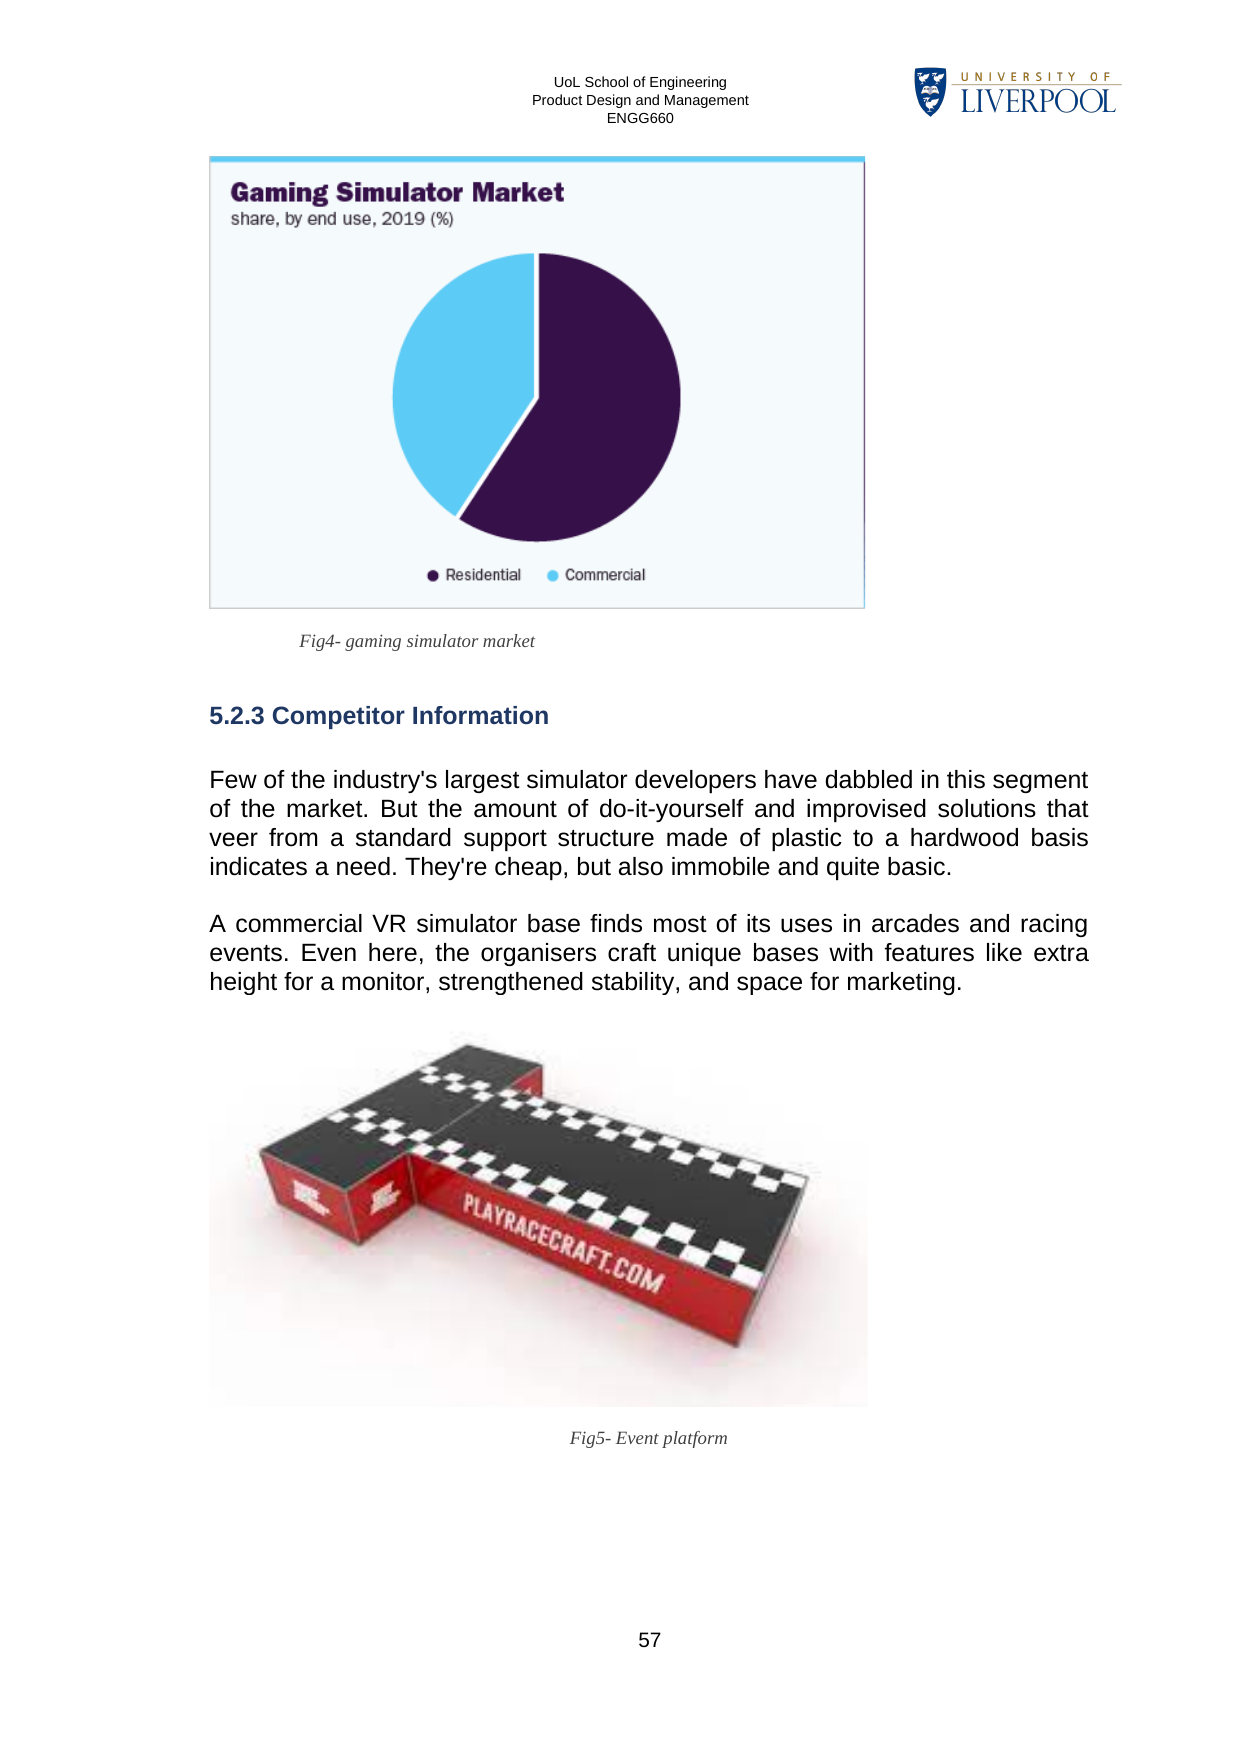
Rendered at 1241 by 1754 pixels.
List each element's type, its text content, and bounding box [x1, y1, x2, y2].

picture [883, 29, 1153, 156]
subtitle 5.2.3 Competitor Information [209, 701, 973, 730]
picture [209, 156, 866, 609]
text Fig5- Event platform [299, 1427, 1000, 1449]
text Few of the industry's largest simulator developers have dabbled in this segment of the market. But the amount of do-it-yourself and improvised solutions that veer from a standard support structure made of plastic to a hardwood basis indicates a need. They're cheap, but also immobile and quite basic. [209, 765, 1090, 880]
picture [209, 995, 868, 1407]
text A commercial VR simulator base finds most of its uses in arcades and racing events. Even here, the organisers craft unique bases with features like extra height for a monitor, strengthened stability, and space for marketing. [209, 909, 1090, 995]
text Fig4- gaming simulator market [299, 630, 1000, 651]
